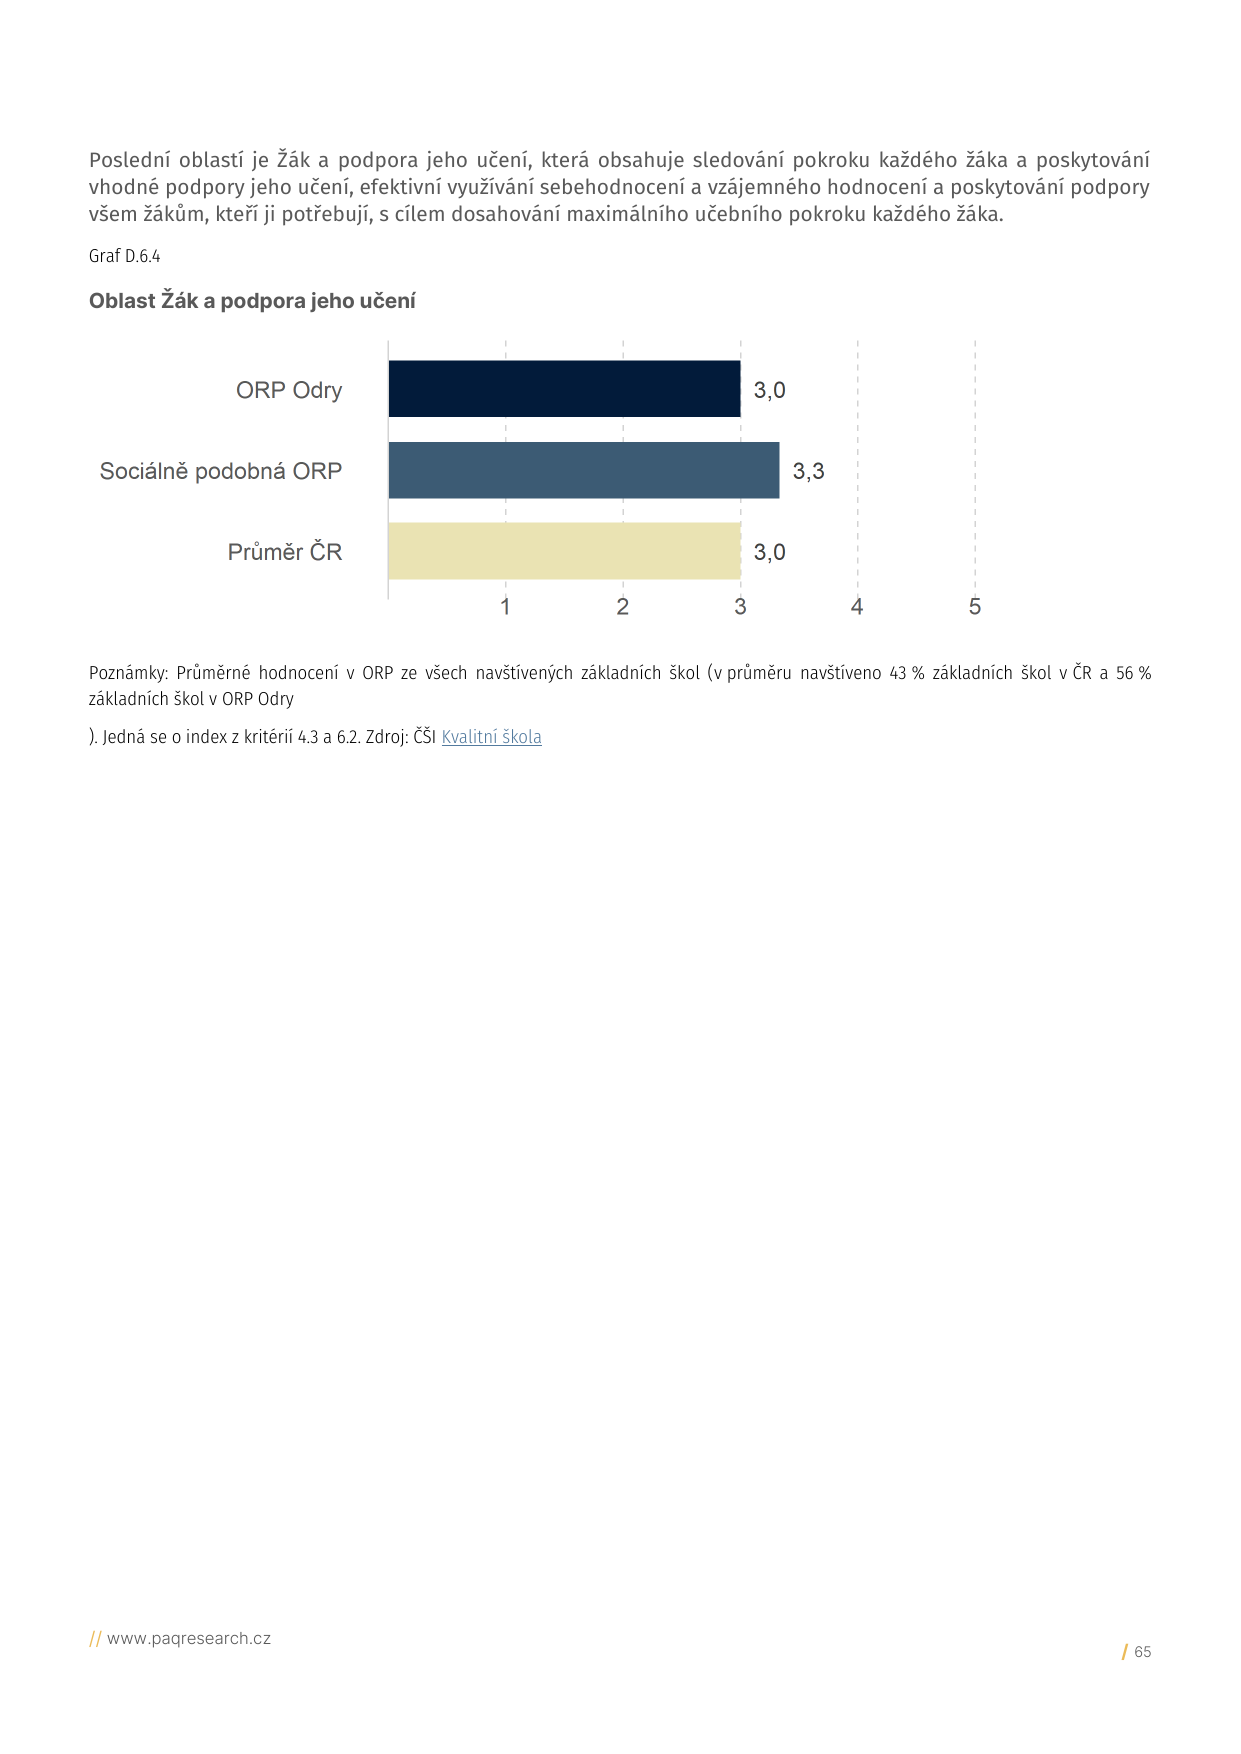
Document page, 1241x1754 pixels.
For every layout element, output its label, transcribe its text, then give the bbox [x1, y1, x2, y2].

text ). Jedná se o index z kritérií 4.3 a 6.2. Zdroj: ČŠI Kvalitní škola [89, 726, 1152, 749]
text Poslední oblastí je Žák a podpora jeho učení, která obsahuje sledování pokroku každého žáka a poskytování vhodné podpory jeho učení, efektivní využívání sebehodnocení a vzájemného hodnocení a poskytování podpory všem žákům, kteří ji potřebují, s cílem dosahování maximálního učebního pokroku každého žáka. [89, 148, 1152, 227]
picture [88, 313, 1139, 646]
text Oblast Žák a podpora jeho učení [89, 284, 1152, 314]
text Graf D.6.4 [89, 245, 1152, 268]
text Poznámky: Průměrné hodnocení v ORP ze všech navštívených základních škol (v průměru navštíveno 43 % základních škol v ČR a 56 % základních škol v ORP Odry [89, 662, 1152, 710]
